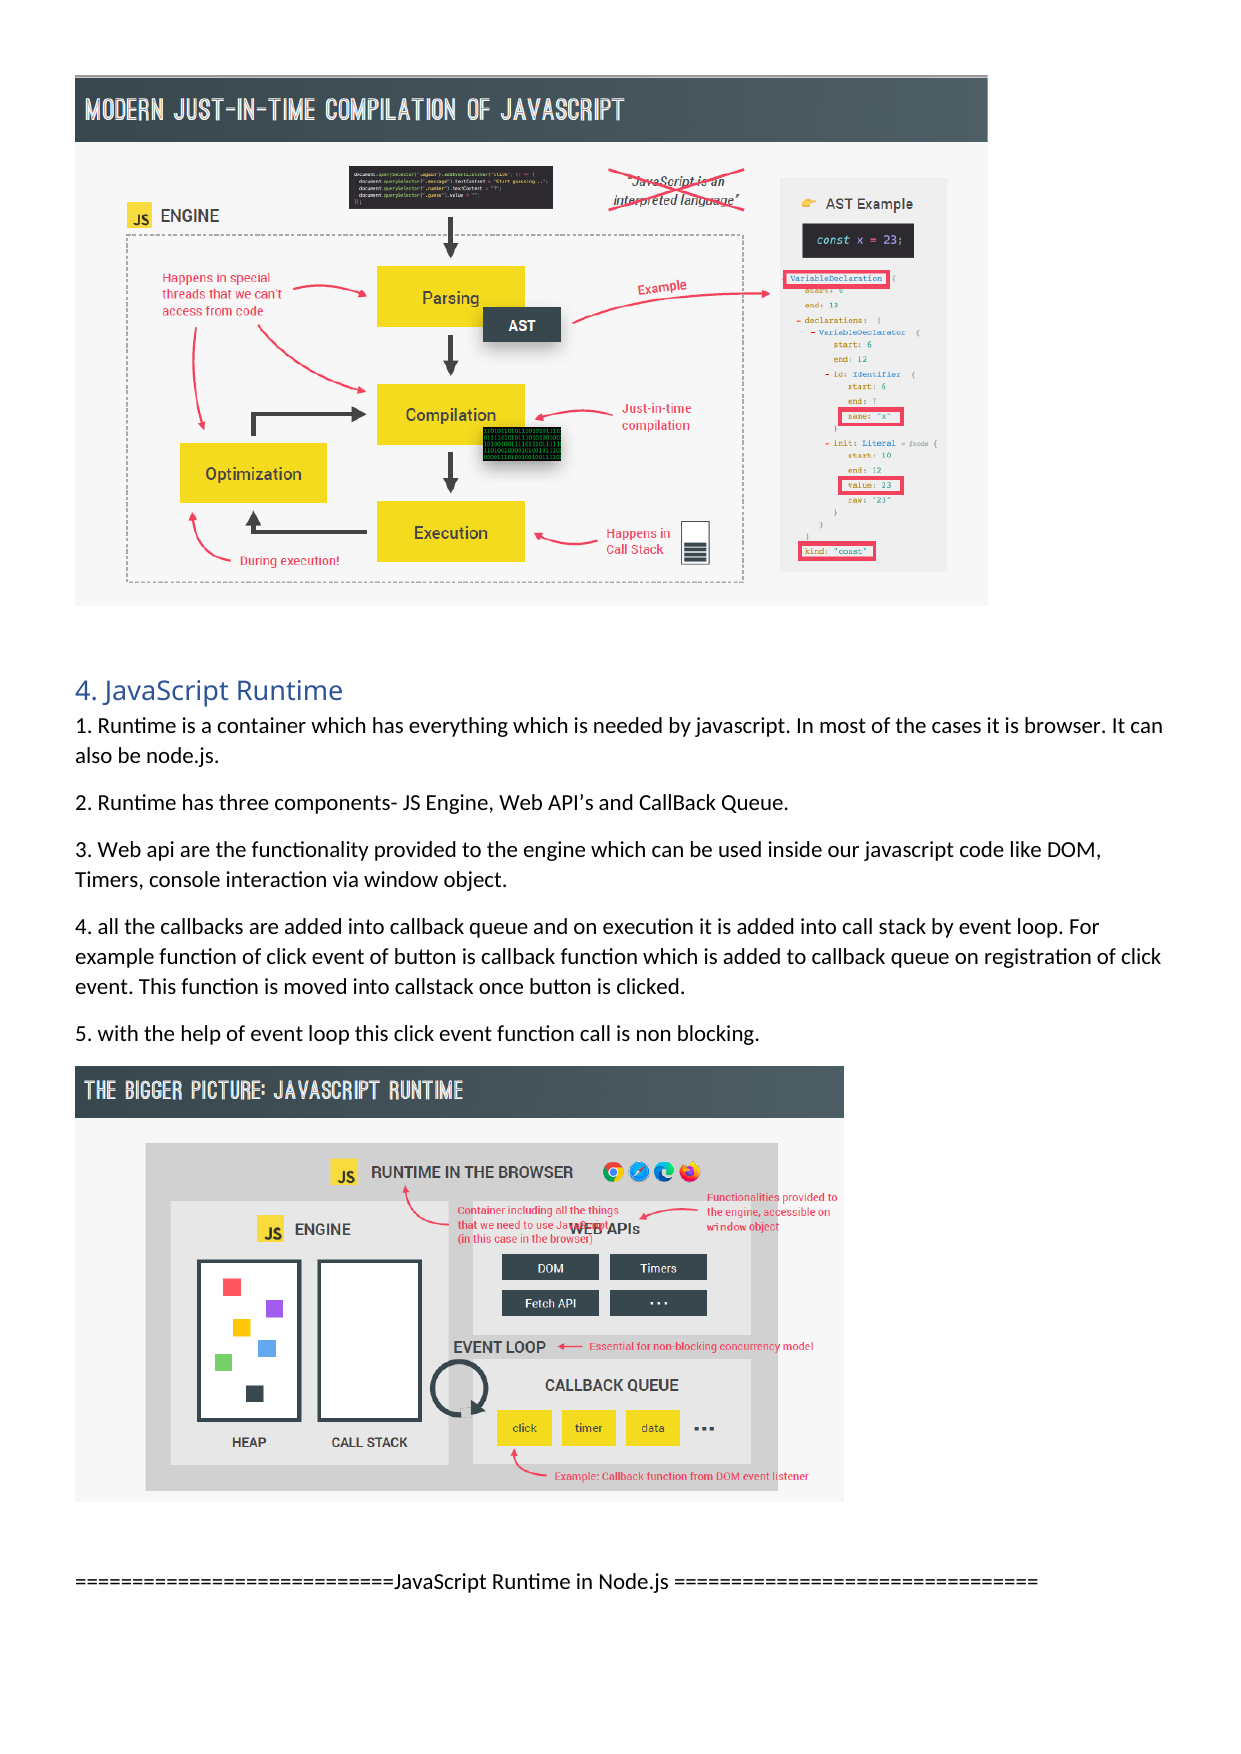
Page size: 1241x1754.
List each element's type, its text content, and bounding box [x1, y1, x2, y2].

picture [75, 75, 988, 606]
text 3. Web api are the functionality provided to the engine which can be used inside our javascript code like DOM, Timers, console interaction via window object. [75, 835, 1165, 893]
text ============================JavaScript Runtime in Node.js ================================ [75, 1567, 1165, 1595]
text 5. with the help of event loop this click event function call is non blocking. [75, 1019, 1165, 1047]
subtitle 4. JavaScript Runtime [75, 671, 1165, 708]
picture [75, 1066, 844, 1502]
text 2. Runtime has three components- JS Engine, Web API’s and CallBack Queue. [75, 788, 1165, 816]
text 4. all the callbacks are added into callback queue and on execution it is added into call stack by event loop. For example function of click event of button is callback function which is added to callback queue on registration of click event. This function is moved into callstack once button is clicked. [75, 912, 1165, 1000]
text 1. Runtime is a container which has everything which is needed by javascript. In most of the cases it is browser. It can also be node.js. [75, 711, 1165, 769]
